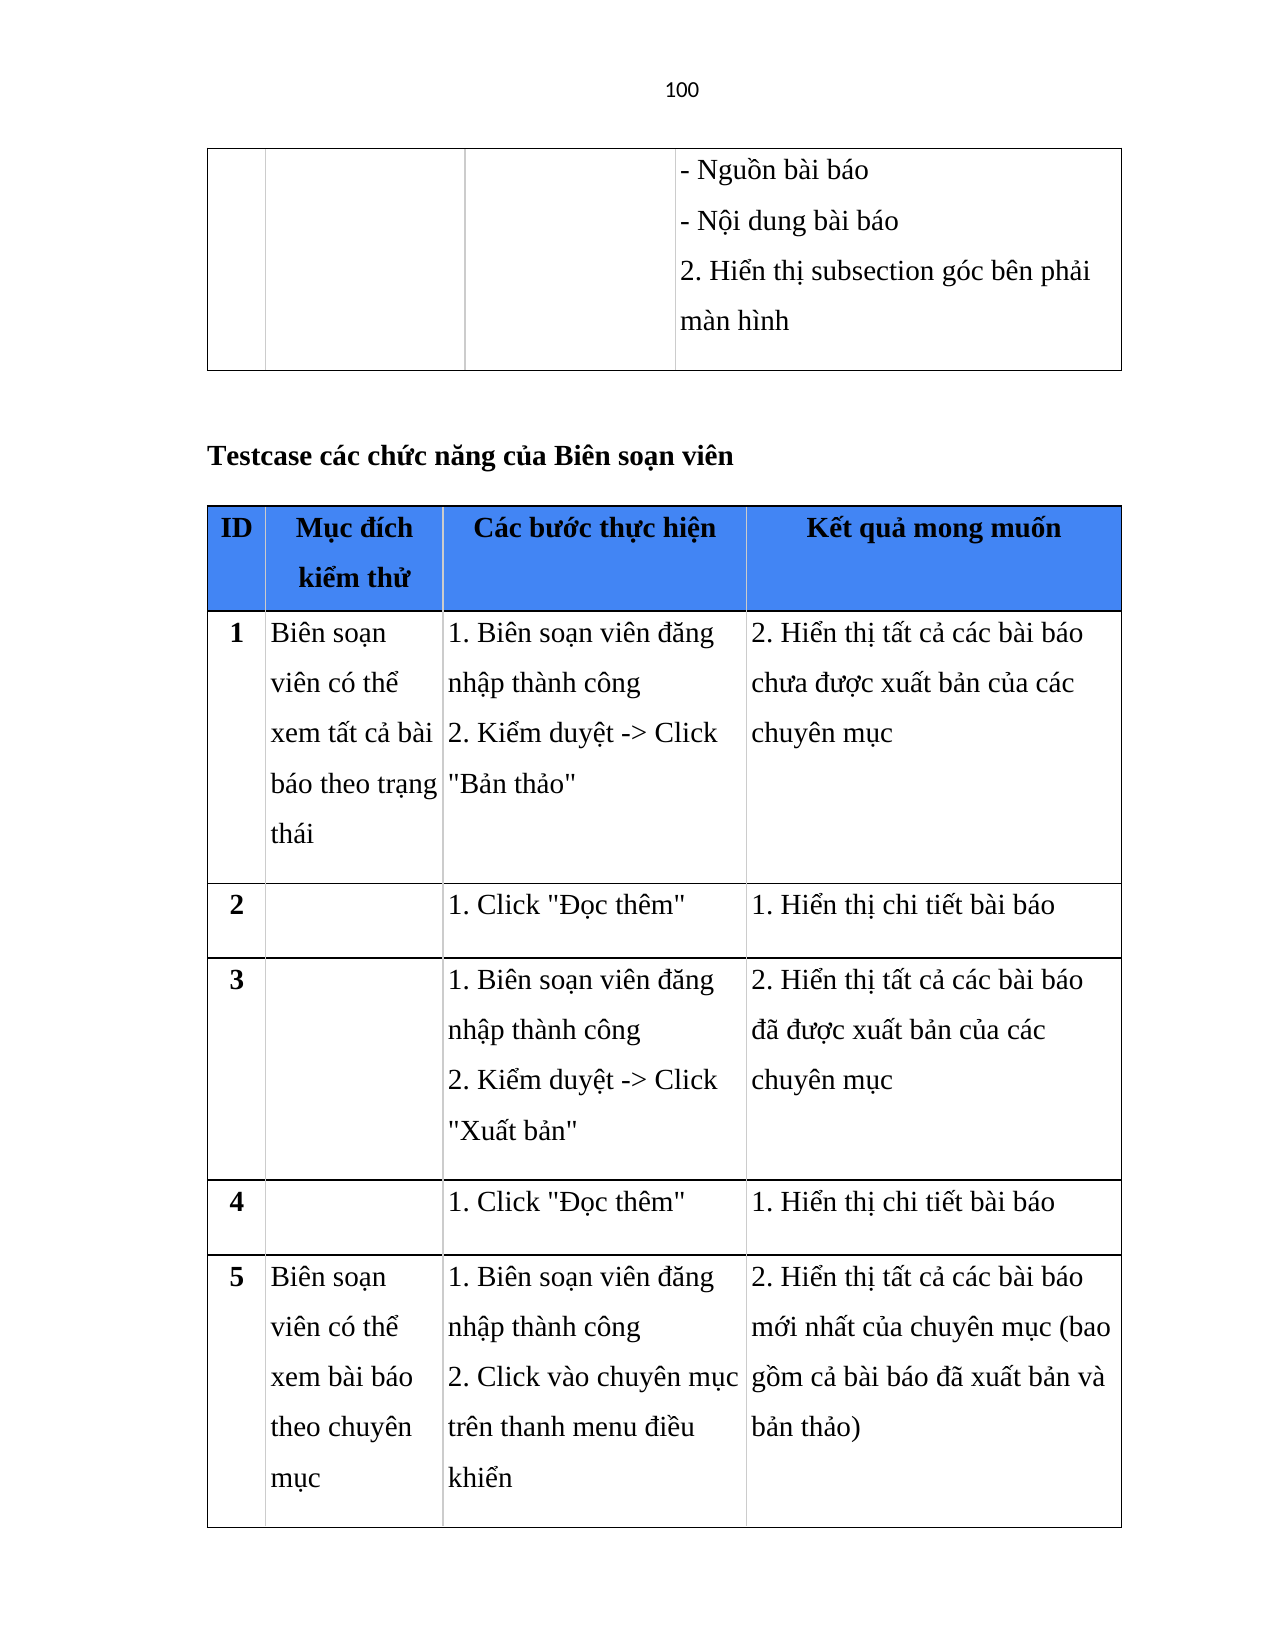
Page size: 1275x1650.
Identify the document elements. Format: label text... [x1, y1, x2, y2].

table_cell 5 [208, 1256, 265, 1526]
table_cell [676, 149, 1121, 370]
table_cell Biên soạn viên có thể xem tất cả bài báo theo trạng thái [266, 612, 442, 882]
table_cell 1. Hiển thị chi tiết bài báo [747, 884, 1121, 957]
table_cell 1. Click "Đọc thêm" [444, 884, 746, 957]
table_cell 2. Hiển thị tất cả các bài báo mới nhất của chuyên mục (bao gồm cả bài báo đã xuất bản và bản thảo) [747, 1256, 1121, 1526]
table_cell [266, 149, 464, 370]
table_cell 1 [208, 612, 265, 882]
table_cell [266, 1181, 442, 1254]
table_header Kết quả mong muốn [747, 507, 1121, 610]
table_header ID [208, 507, 265, 610]
table_cell 1. Biên soạn viên đăng nhập thành công 2. Kiểm duyệt -> Click "Bản thảo" [444, 612, 746, 882]
table_cell 1. Biên soạn viên đăng nhập thành công 2. Kiểm duyệt -> Click "Xuất bản" [444, 959, 746, 1179]
table_cell 2 [208, 884, 265, 957]
text Testcase các chức năng của Biên soạn viên [207, 438, 1157, 472]
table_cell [466, 149, 675, 370]
table_cell 18 [208, 149, 265, 370]
table_cell [266, 959, 442, 1179]
table_cell 2. Hiển thị tất cả các bài báo chưa được xuất bản của các chuyên mục [747, 612, 1121, 882]
table_cell [266, 884, 442, 957]
table_cell 3 [208, 959, 265, 1179]
table_header Mục đích kiểm thử [266, 507, 442, 610]
table_cell 2. Hiển thị tất cả các bài báo đã được xuất bản của các chuyên mục [747, 959, 1121, 1179]
table_cell 1. Hiển thị chi tiết bài báo [747, 1181, 1121, 1254]
table_cell 1. Click "Đọc thêm" [444, 1181, 746, 1254]
table_cell Biên soạn viên có thể xem bài báo theo chuyên mục [266, 1256, 442, 1526]
table_header Các bước thực hiện [444, 507, 746, 610]
table_cell 1. Biên soạn viên đăng nhập thành công 2. Click vào chuyên mục trên thanh menu điều khiển [444, 1256, 746, 1526]
table_cell 4 [208, 1181, 265, 1254]
